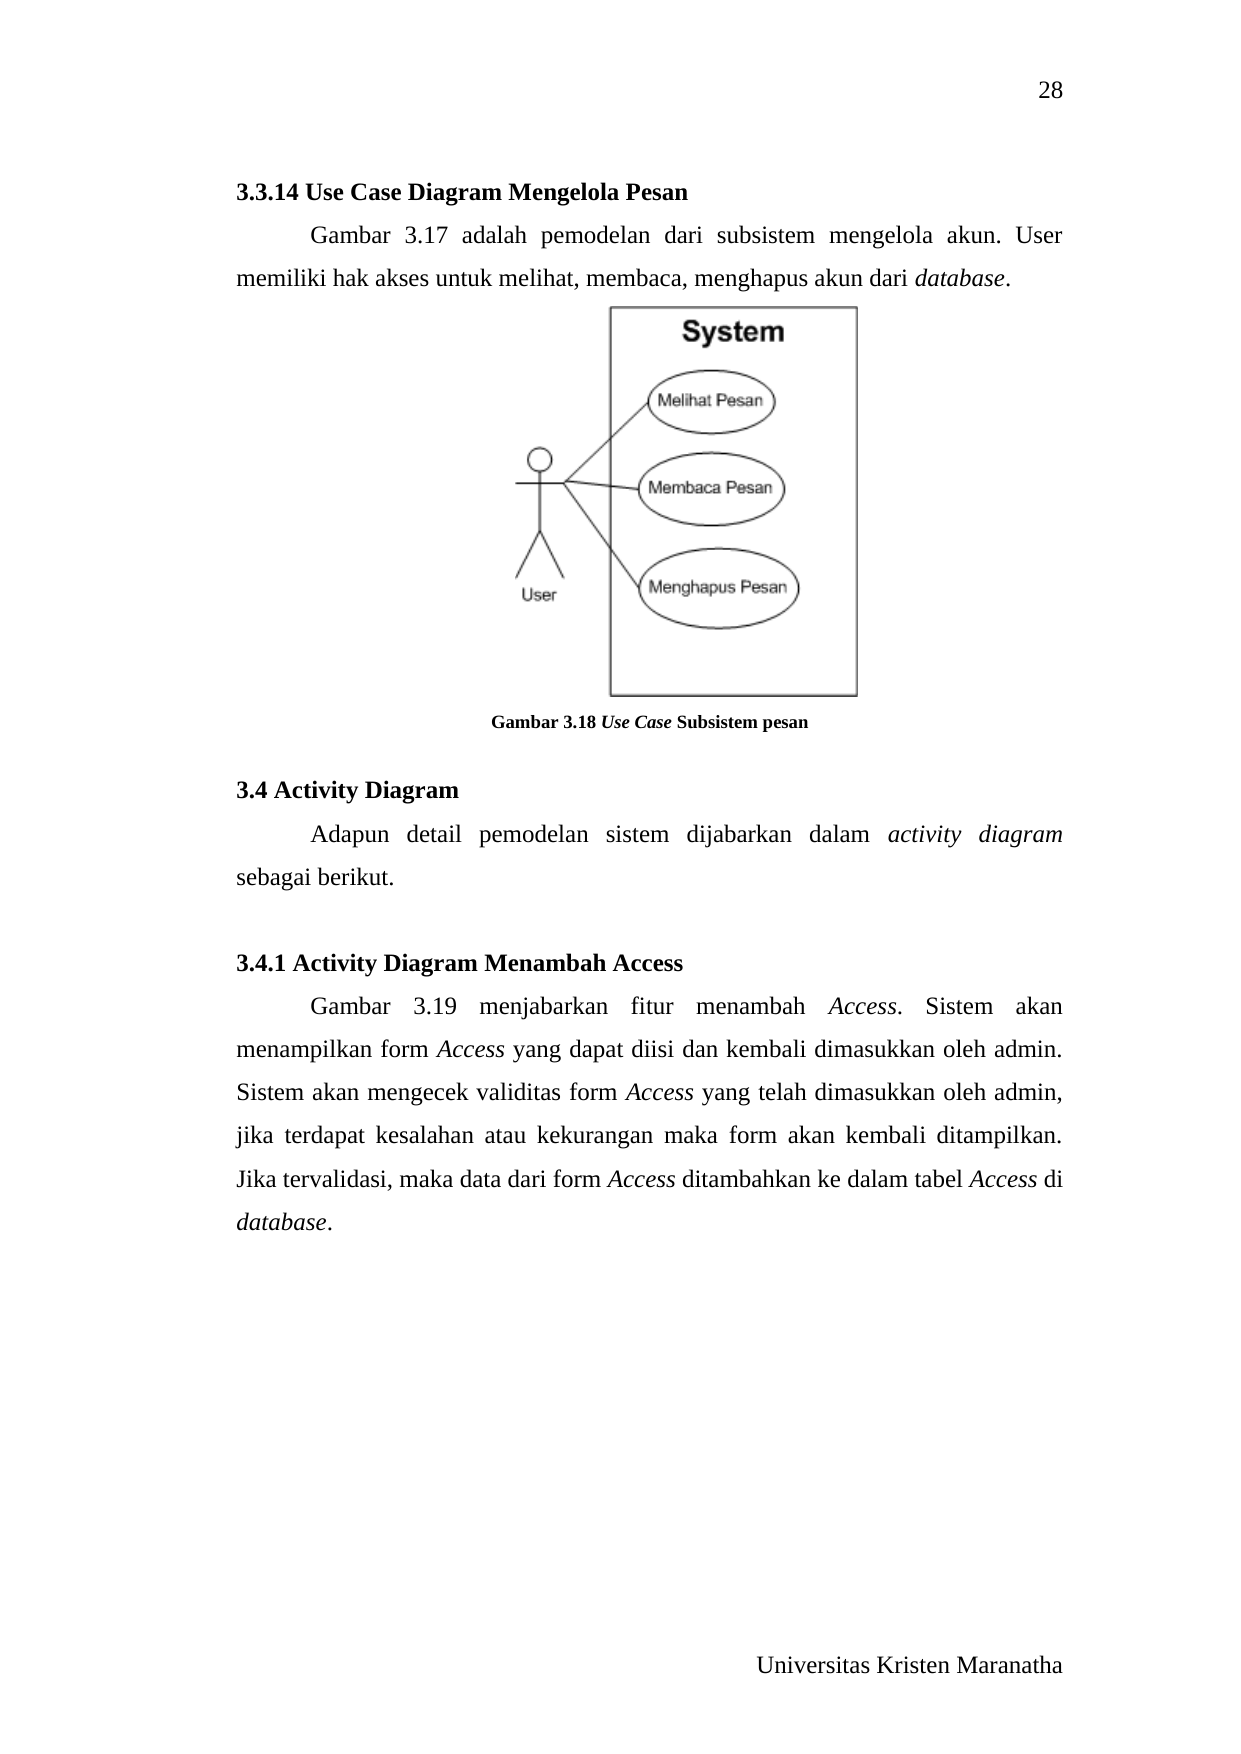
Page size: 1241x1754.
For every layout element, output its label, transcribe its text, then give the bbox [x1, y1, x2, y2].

subtitle Activity Diagram [236, 776, 1063, 804]
text Adapun detail pemodelan sistem dijabarkan dalam activity diagram sebagai berikut. [236, 819, 1063, 891]
subtitle Activity Diagram Menambah Access [236, 948, 1063, 977]
text Gambar 3.17 adalah pemodelan dari subsistem mengelola akun. User memiliki hak akses untuk melihat, membaca, menghapus akun dari database. [236, 220, 1063, 292]
picture [515, 306, 858, 697]
text Gambar 3.19 menjabarkan fitur menambah Access. Sistem akan menampilkan form Access yang dapat diisi dan kembali dimasukkan oleh admin. Sistem akan mengecek validitas form Access yang telah dimasukkan oleh admin, jika terdapat kesalahan atau kekurangan maka form akan kembali ditampilkan. Jika tervalidasi, maka data dari form Access ditambahkan ke dalam tabel Access di database. [236, 991, 1063, 1236]
subtitle Use Case Diagram Mengelola Pesan [236, 177, 1063, 206]
